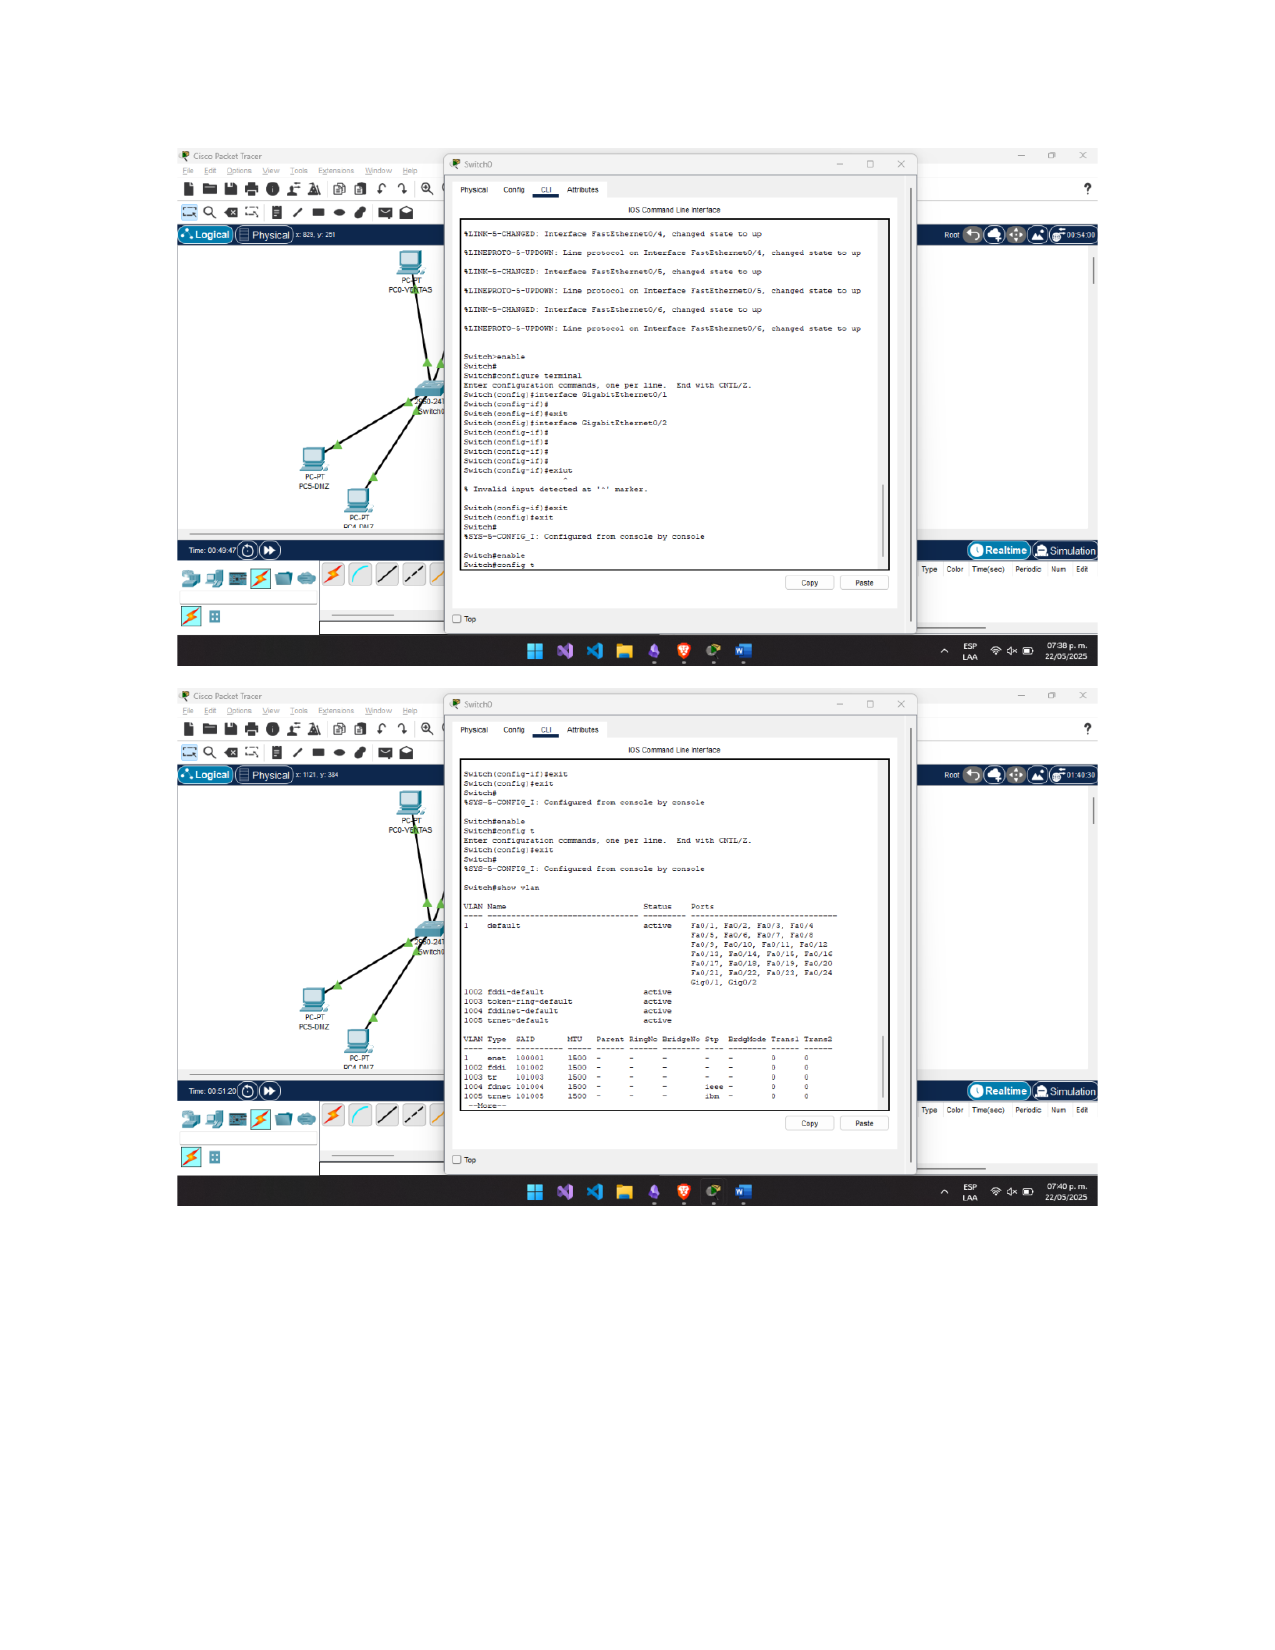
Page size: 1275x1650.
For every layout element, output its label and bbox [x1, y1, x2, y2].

picture [177, 687, 1098, 1206]
picture [206, 772, 217, 780]
picture [177, 147, 1098, 666]
